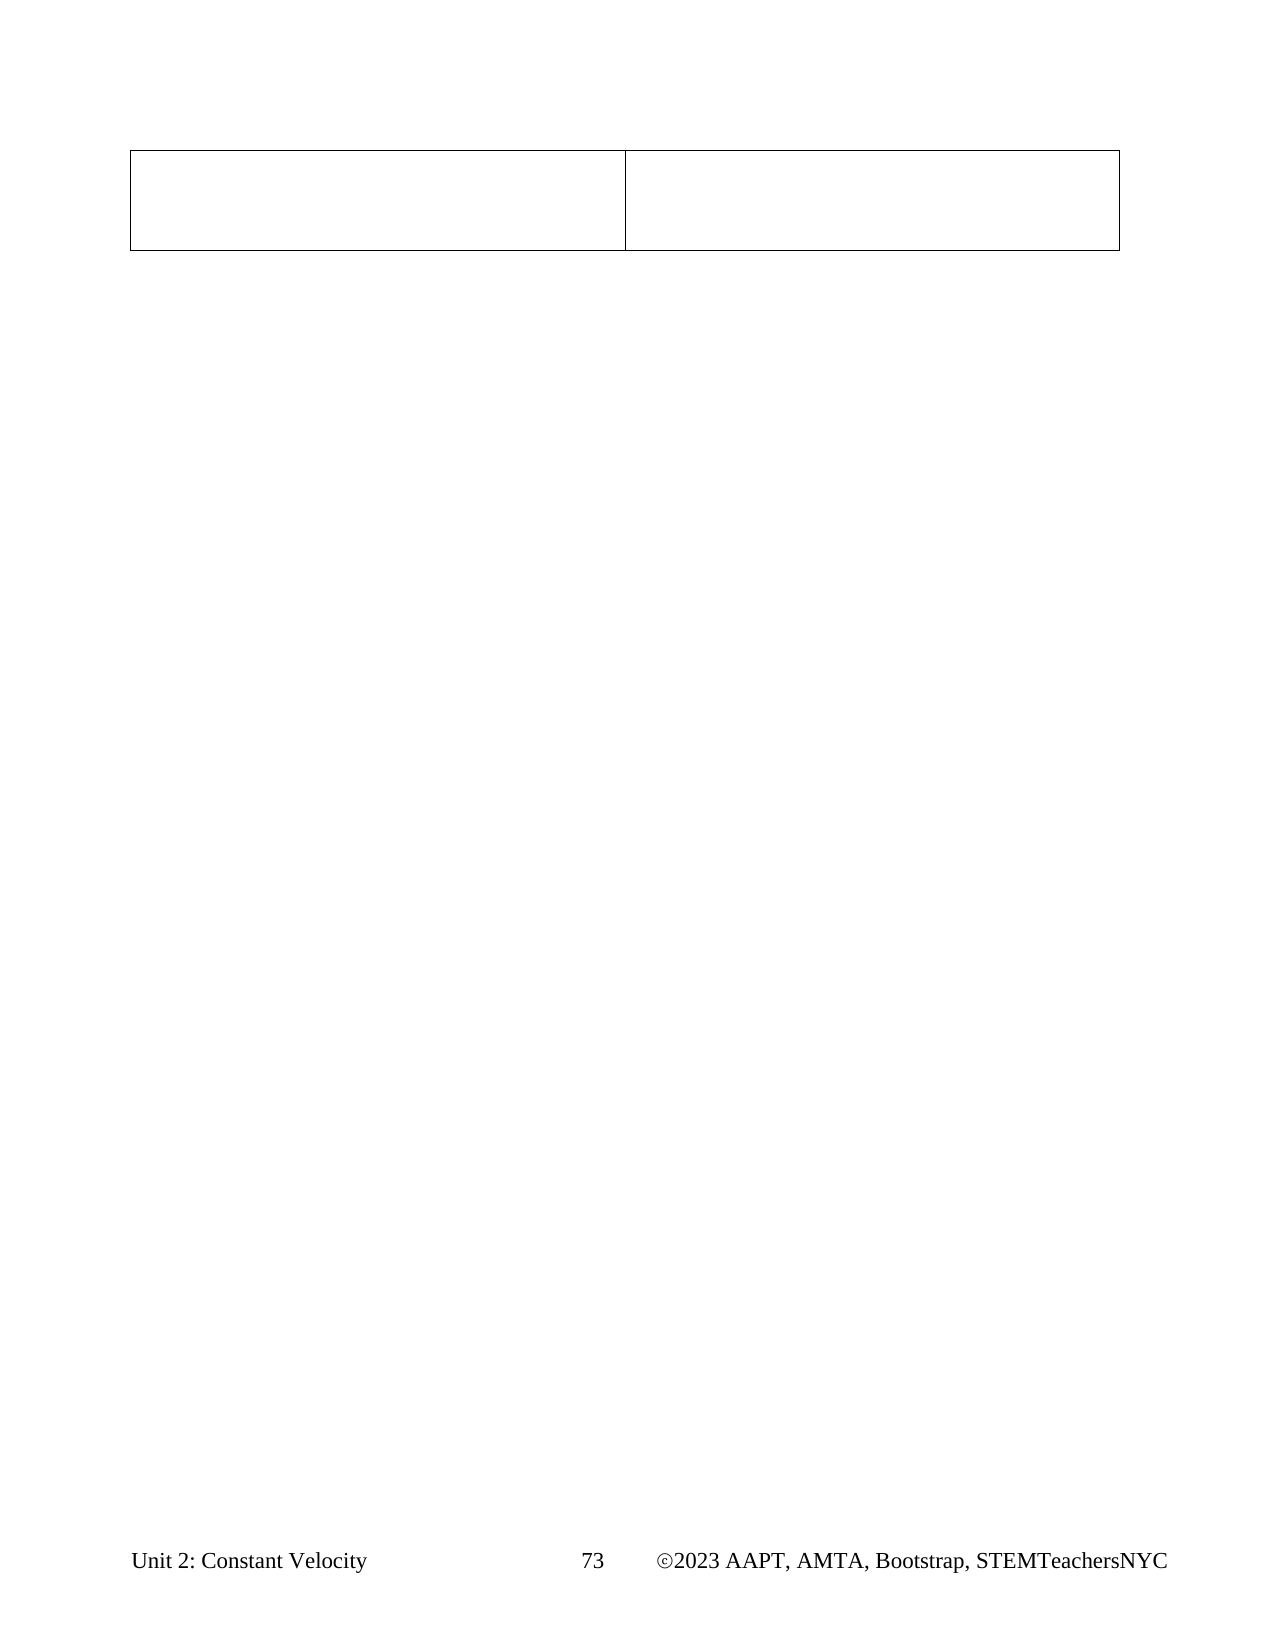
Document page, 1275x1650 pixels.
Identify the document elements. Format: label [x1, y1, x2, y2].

table_cell [626, 151, 1119, 250]
table_cell [131, 151, 625, 250]
